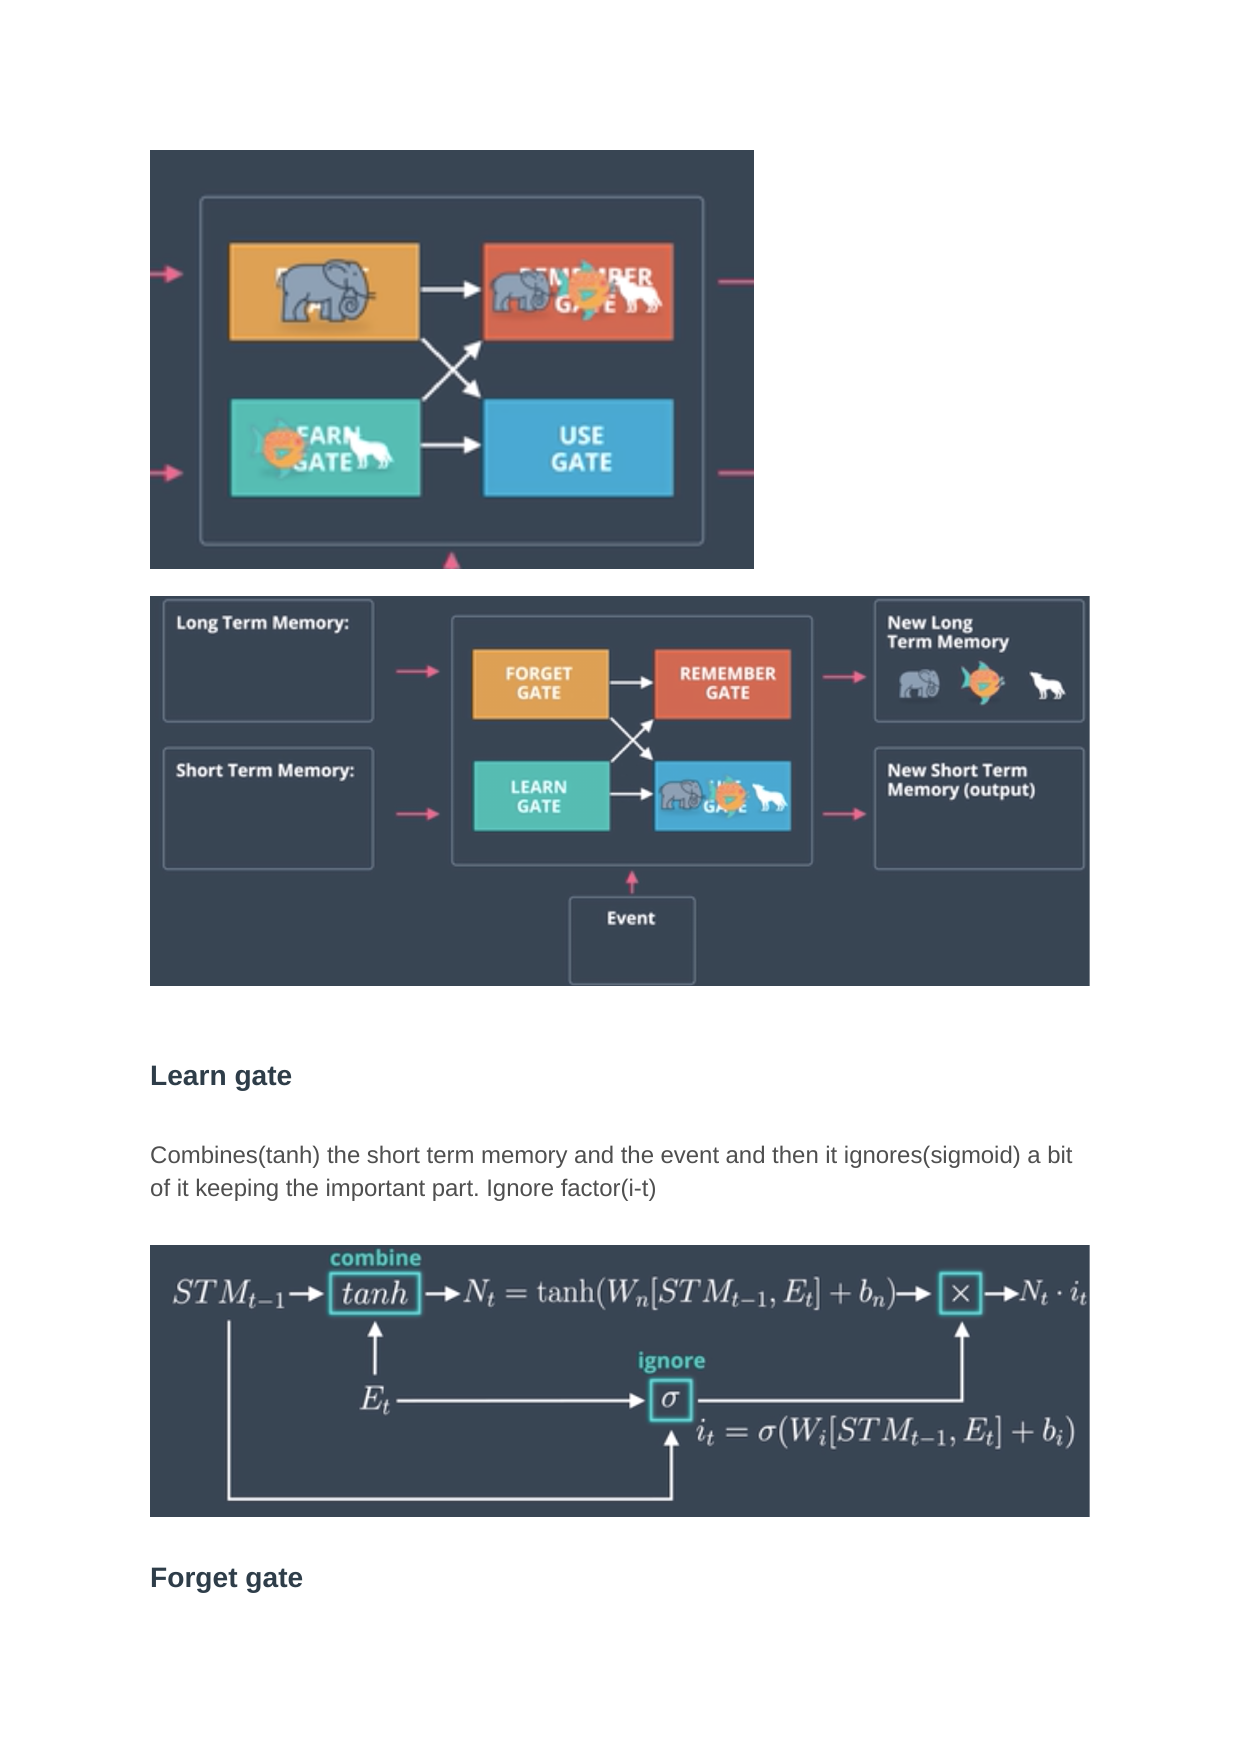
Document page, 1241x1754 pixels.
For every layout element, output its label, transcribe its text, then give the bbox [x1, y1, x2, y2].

text Learn gate [150, 1058, 1090, 1091]
picture [150, 596, 1090, 986]
text Forget gate [150, 1560, 1090, 1593]
text Combines(tanh) the short term memory and the event and then it ignores(sigmoid) a bit of it keeping the important part. Ignore factor(i-t) [150, 1135, 1090, 1202]
picture [150, 1245, 1090, 1517]
picture [150, 150, 754, 569]
